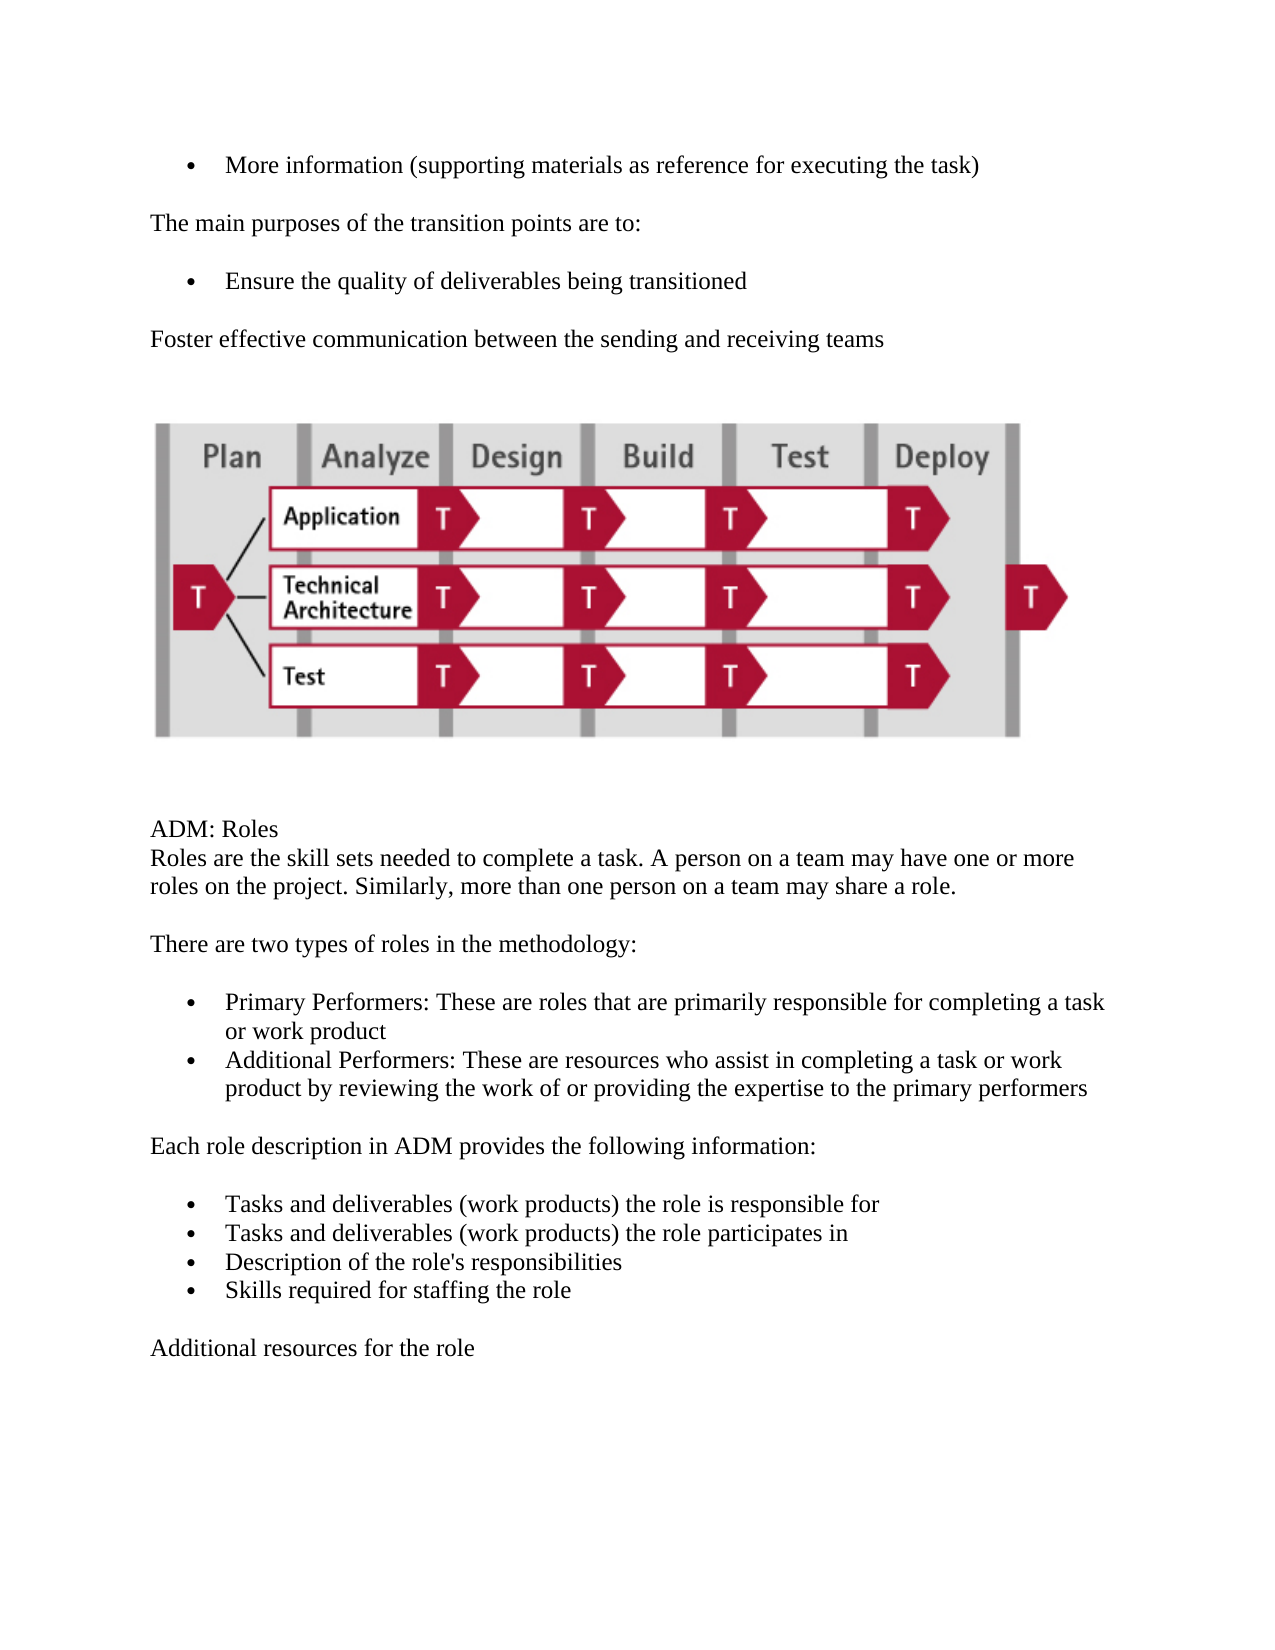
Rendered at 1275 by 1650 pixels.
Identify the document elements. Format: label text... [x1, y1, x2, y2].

text The main purposes of the transition points are to: [150, 208, 1125, 237]
list Description of the role's responsibilities [187, 1247, 1125, 1276]
text Additional resources for the role [150, 1333, 1125, 1362]
list Primary Performers: These are roles that are primarily responsible for completing a task or work product [187, 987, 1125, 1045]
list More information (supporting materials as reference for executing the task) [187, 150, 1125, 179]
list Tasks and deliverables (work products) the role participates in [187, 1218, 1125, 1247]
text Foster effective communication between the sending and receiving teams [150, 324, 1125, 352]
text Each role description in ADM provides the following information: [150, 1131, 1125, 1160]
list Additional Performers: These are resources who assist in completing a task or work product by reviewing the work of or providing the expertise to the primary performers [187, 1045, 1125, 1102]
text ADM: Roles [150, 814, 1125, 843]
list Tasks and deliverables (work products) the role is responsible for [187, 1189, 1125, 1218]
text Roles are the skill sets needed to complete a task. A person on a team may have one or more roles on the project. Similarly, more than one person on a team may share a role. [150, 843, 1125, 900]
picture [150, 419, 1071, 748]
list Ensure the quality of deliverables being transitioned [187, 266, 1125, 294]
list Skills required for staffing the role [187, 1276, 1125, 1304]
text There are two types of roles in the methodology: [150, 929, 1125, 958]
